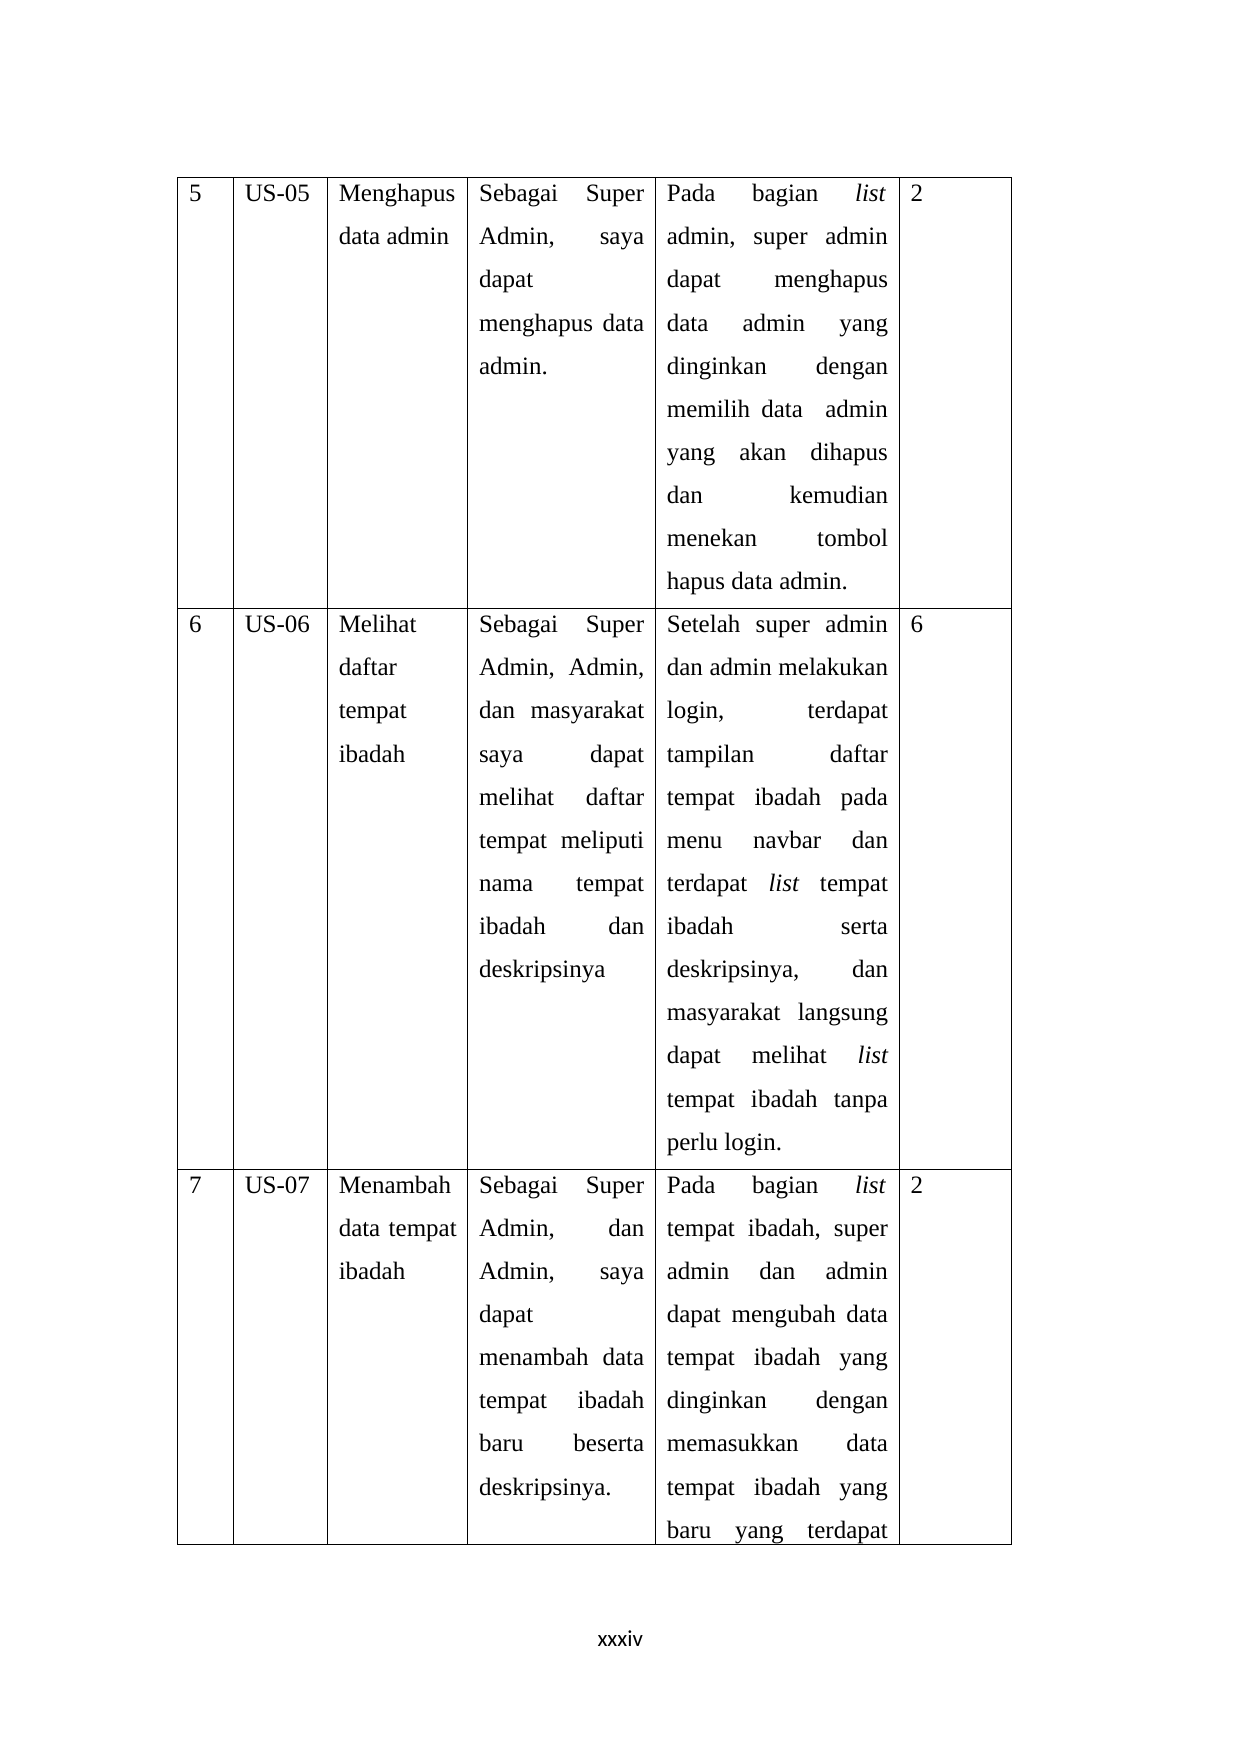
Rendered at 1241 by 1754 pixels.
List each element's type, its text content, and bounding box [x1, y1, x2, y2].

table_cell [468, 1170, 655, 1543]
table_cell 6 [900, 609, 1011, 1169]
table_cell Sebagai Super Admin, Admin, dan masyarakat saya dapat melihat daftar tempat meliputi nama tempat ibadah dan deskripsinya [468, 609, 655, 1169]
table_cell 2 [900, 178, 1011, 608]
table_cell Sebagai Super Admin, saya dapat menghapus data admin. [468, 178, 655, 608]
table_cell US-07 [234, 1170, 327, 1543]
table_cell Melihat daftar tempat ibadah [328, 609, 467, 1169]
table_cell 5 [178, 178, 233, 608]
table_cell 6 [178, 609, 233, 1169]
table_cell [656, 1170, 899, 1543]
table_cell Pada bagian list admin, super admin dapat menghapus data admin yang dinginkan dengan memilih data admin yang akan dihapus dan kemudian menekan tombol hapus data admin. [656, 178, 899, 608]
table_cell 7 [178, 1170, 233, 1543]
table_cell 2 [900, 1170, 1011, 1543]
table_cell Menghapus data admin [328, 178, 467, 608]
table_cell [328, 1170, 467, 1543]
table_cell Setelah super admin dan admin melakukan login, terdapat tampilan daftar tempat ibadah pada menu navbar dan terdapat list tempat ibadah serta deskripsinya, dan masyarakat langsung dapat melihat list tempat ibadah tanpa perlu login. [656, 609, 899, 1169]
table_cell US-06 [234, 609, 327, 1169]
table_cell US-05 [234, 178, 327, 608]
